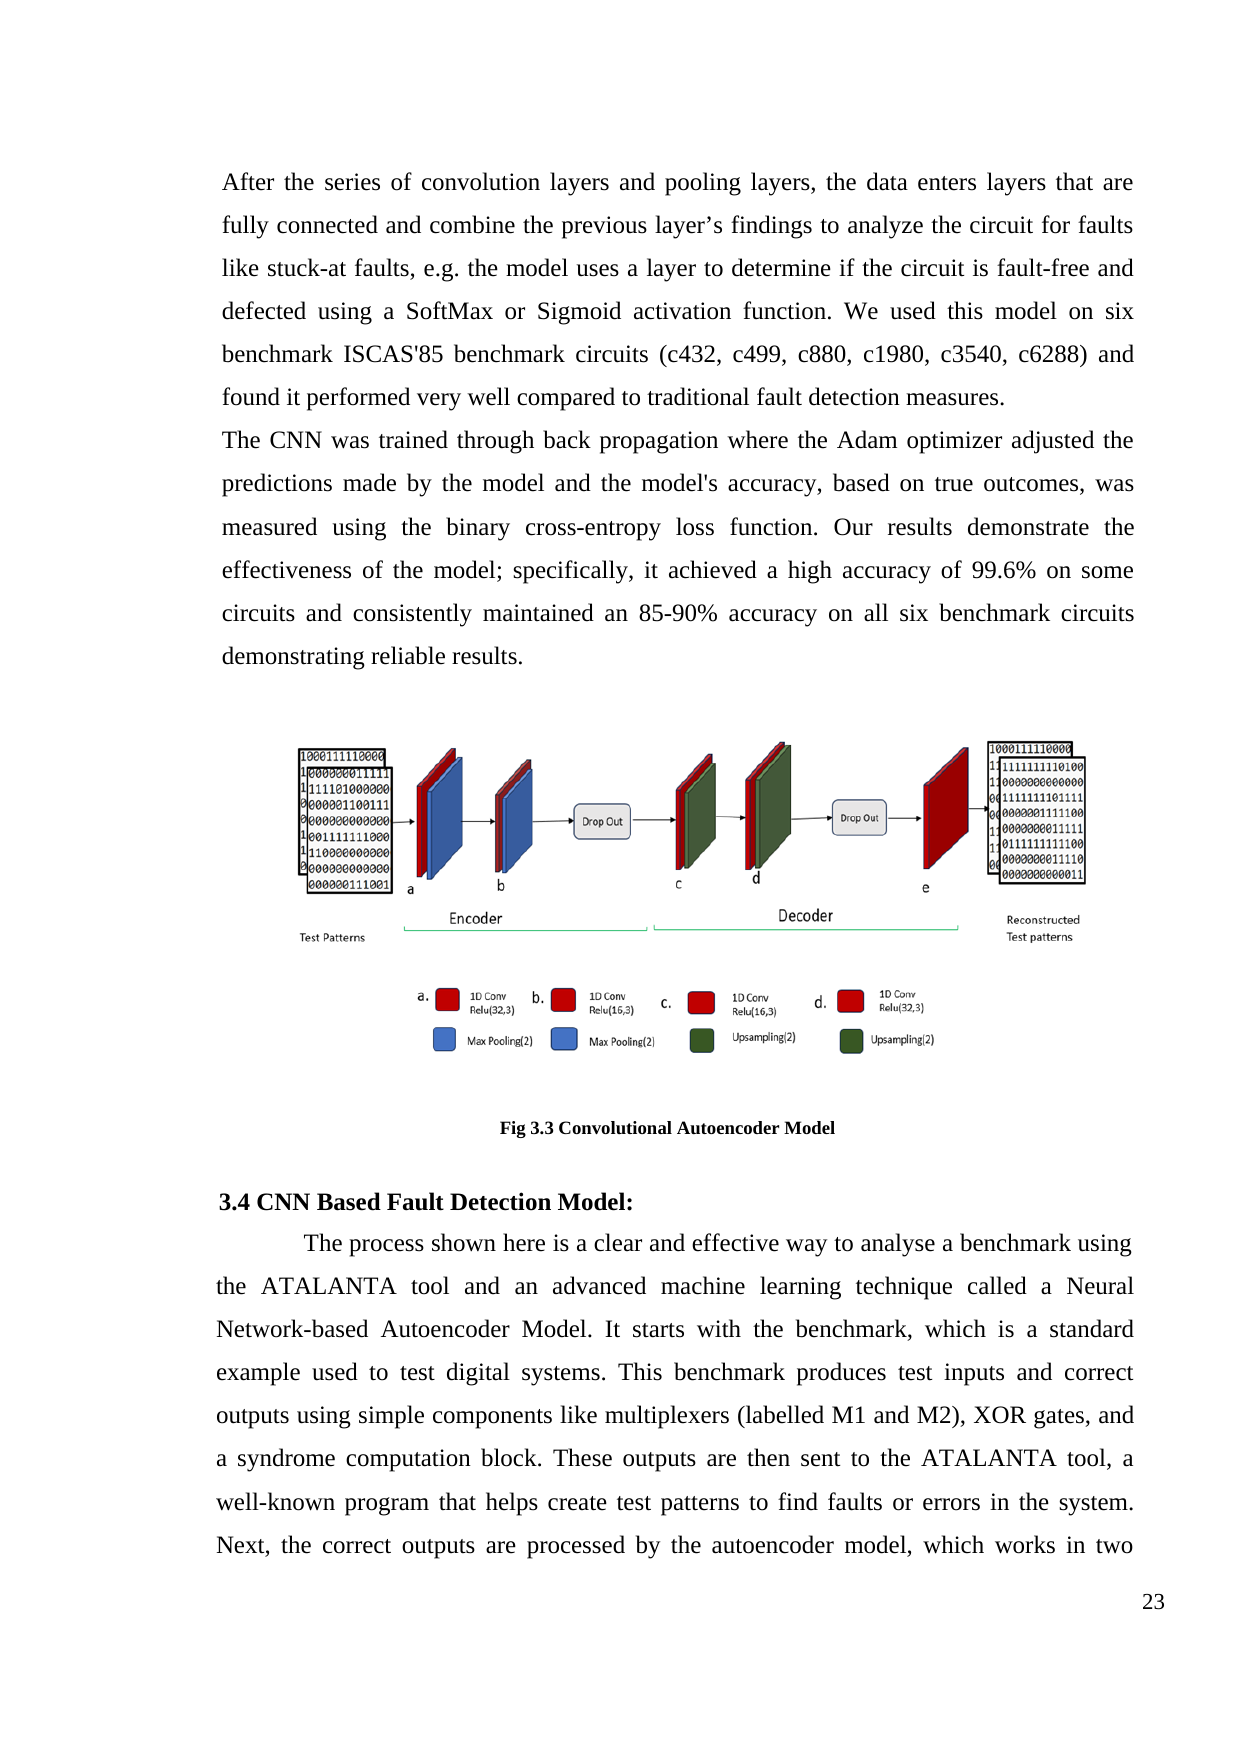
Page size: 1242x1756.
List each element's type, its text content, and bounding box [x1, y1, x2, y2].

text Fig 3.3 Convolutional Autoencoder Model [127, 1117, 1164, 1138]
text After the series of convolution layers and pooling layers, the data enters layers that are fully connected and combine the previous layer’s findings to analyze the circuit for faults like stuck-at faults, e.g. the model uses a layer to determine if the circuit is fault-free and defected using a SoftMax or Sigmoid activation function. We used this model on six benchmark ISCAS'85 benchmark circuits (c432, c499, c880, c1980, c3540, c6288) and found it performed very well compared to traditional fault detection measures. [222, 167, 1135, 411]
picture [290, 728, 1088, 1060]
text 3.4 CNN Based Fault Detection Model: [175, 1187, 1164, 1215]
text The CNN was trained through back propagation where the Adam optimizer adjusted the predictions made by the model and the model's accuracy, based on true outcomes, was measured using the binary cross-entropy loss function. Our results demonstrate the effectiveness of the model; specifically, it achieved a high accuracy of 99.6% on some circuits and consistently maintained an 85-90% accuracy on all six benchmark circuits demonstrating reliable results. [222, 425, 1135, 670]
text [216, 1228, 1135, 1558]
